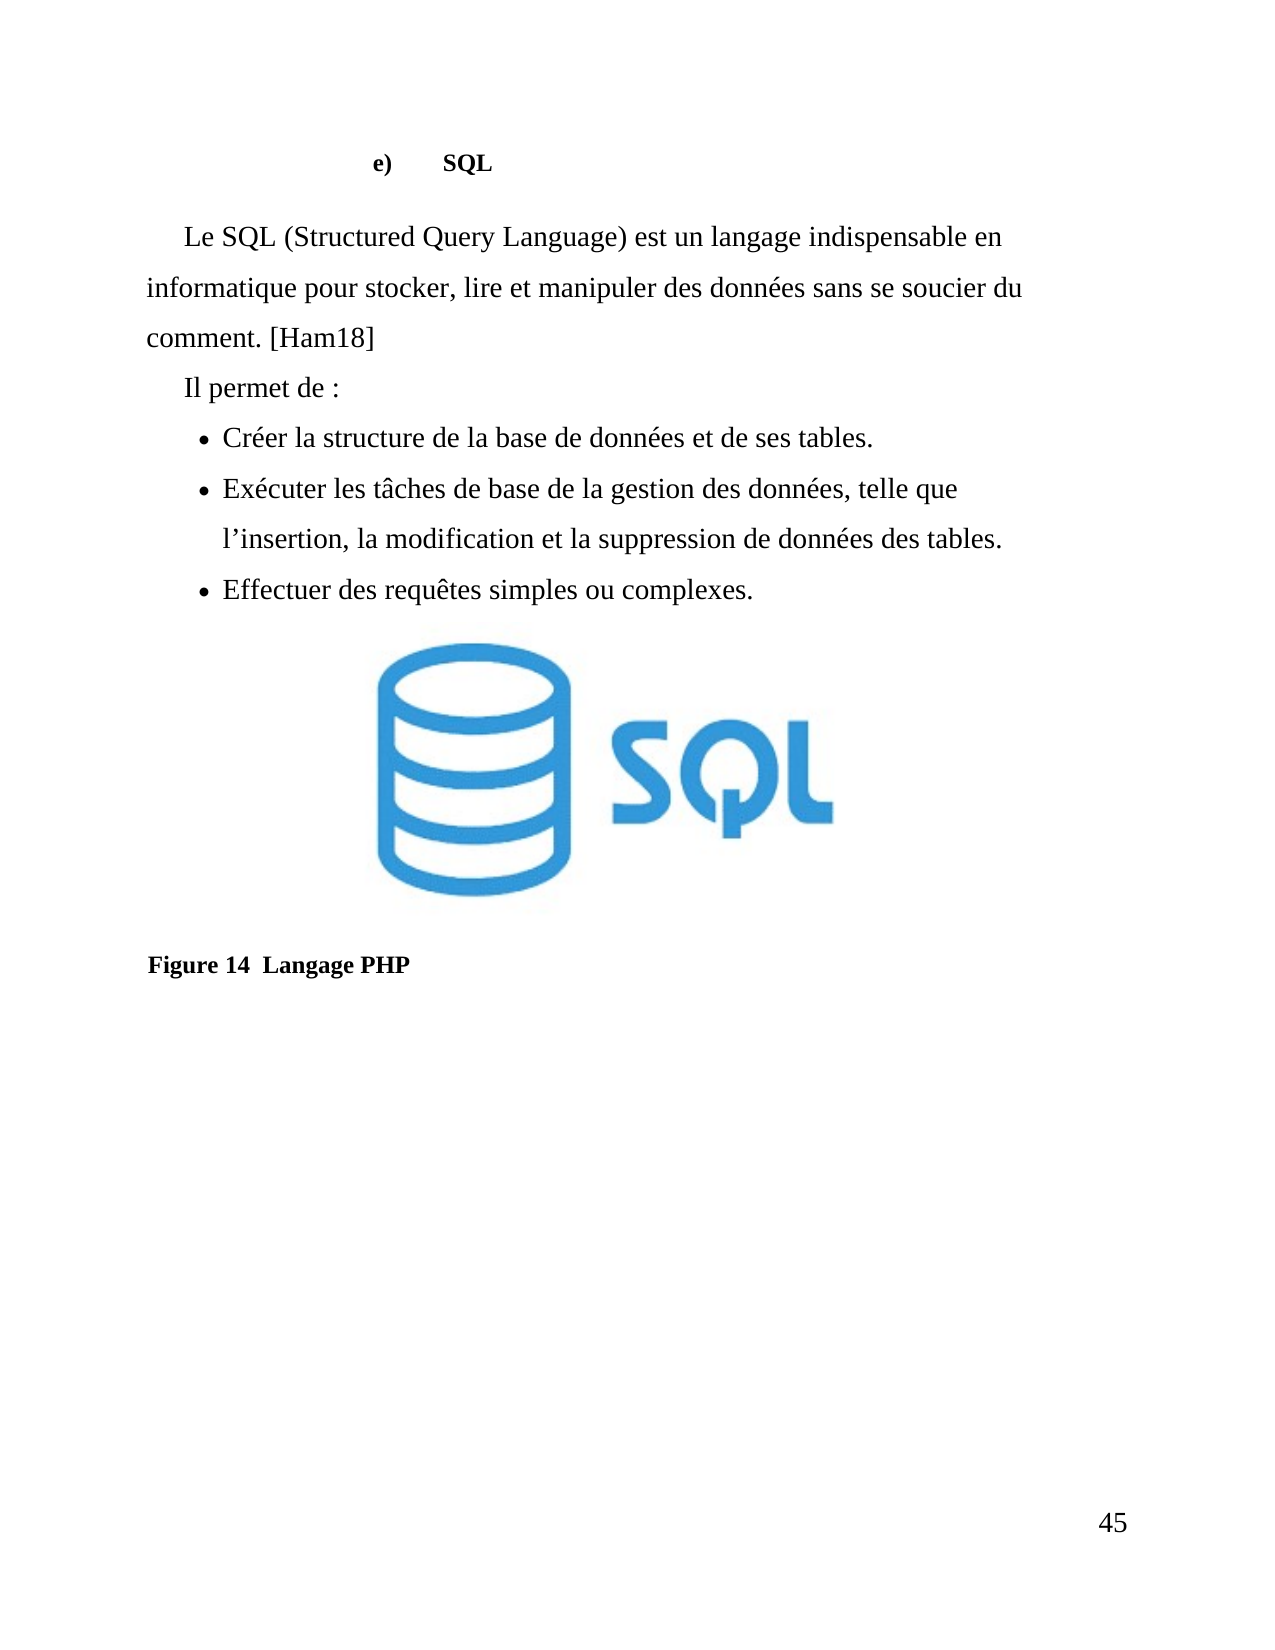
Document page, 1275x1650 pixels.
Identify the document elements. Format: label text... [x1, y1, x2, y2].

text Le SQL (Structured Query Language) est un langage indispensable en informatique pour stocker, lire et manipuler des données sans se soucier du comment. [Ham18] [146, 219, 1079, 353]
subtitle SQL [373, 148, 1127, 176]
list Créer la structure de la base de données et de ses tables. [198, 421, 1079, 454]
text Il permet de : [146, 370, 1079, 404]
list Exécuter les tâches de base de la gestion des données, telle que l’insertion, la modification et la suppression de données des tables. [198, 471, 1079, 555]
picture [339, 622, 872, 919]
list Effectuer des requêtes simples ou complexes. [198, 572, 1079, 606]
